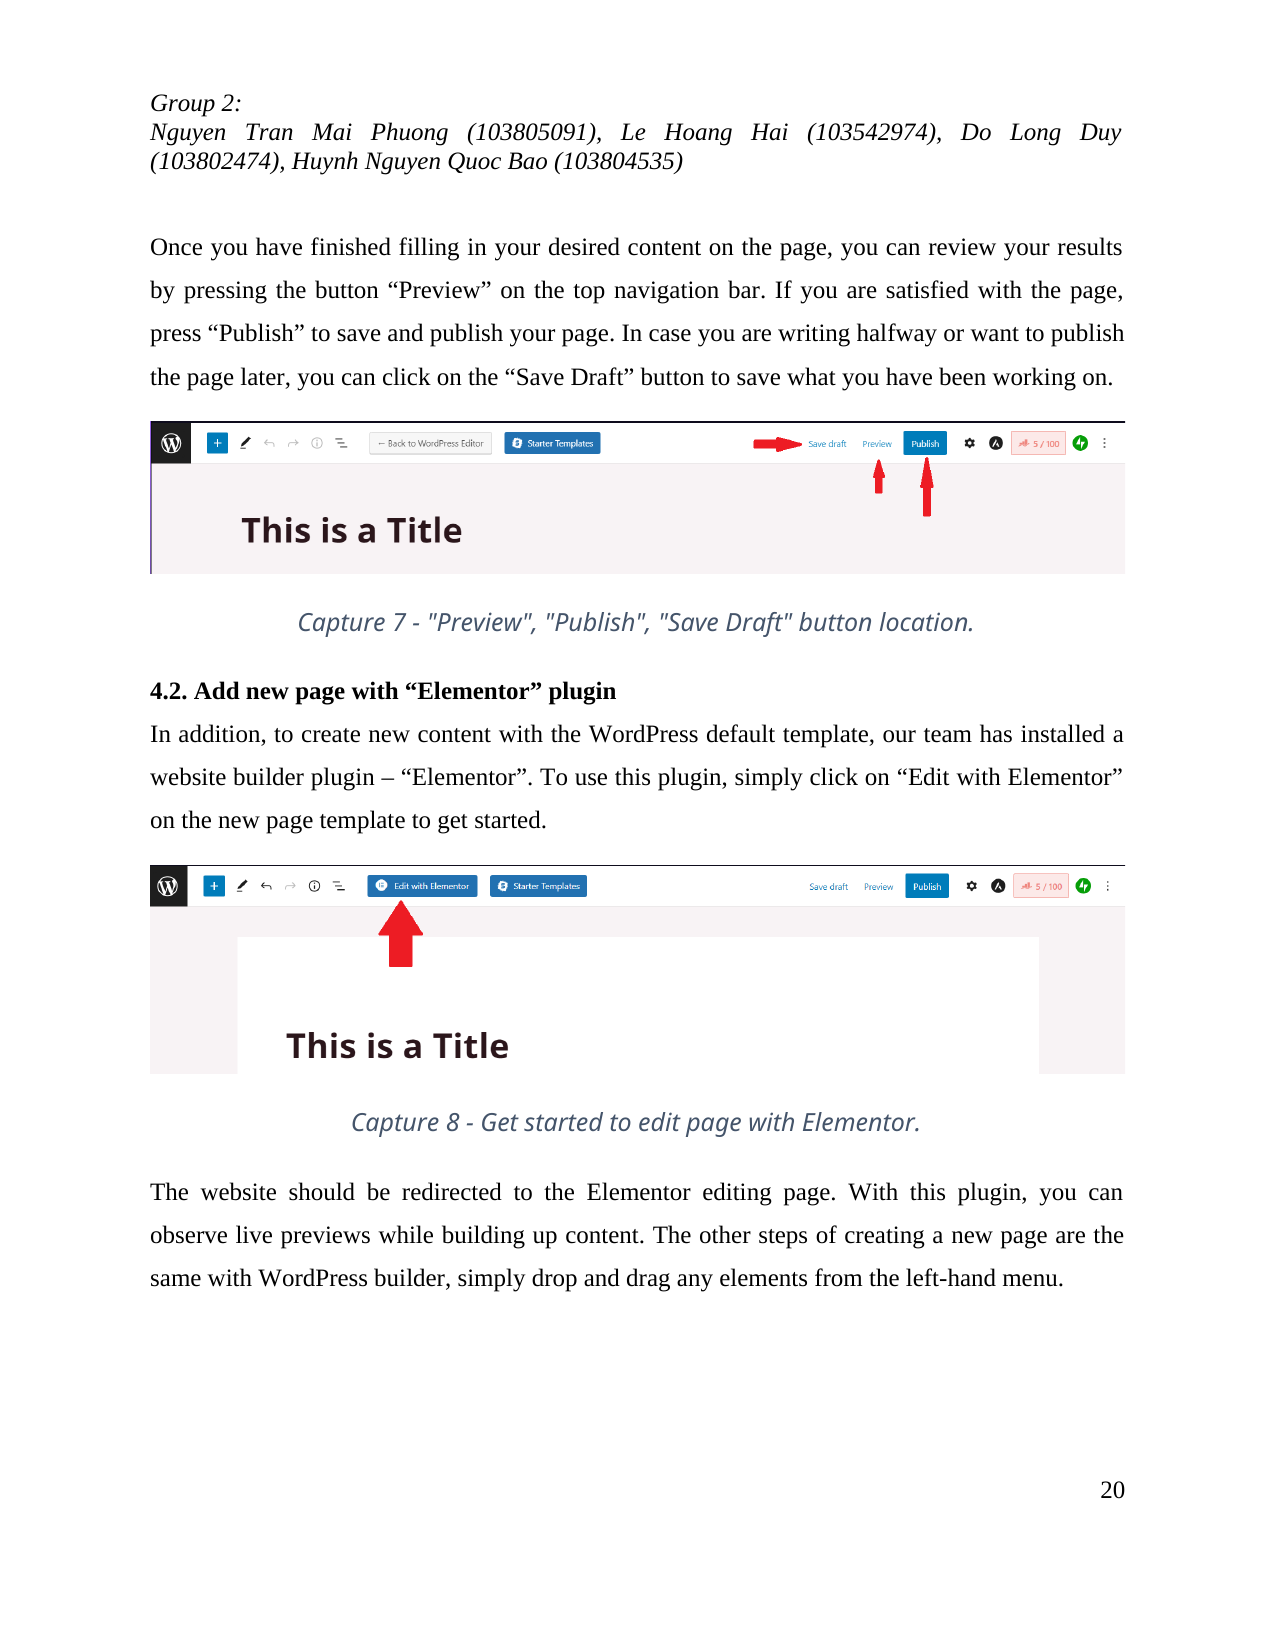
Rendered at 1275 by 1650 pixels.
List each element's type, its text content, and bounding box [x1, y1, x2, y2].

picture [150, 865, 1125, 1074]
text Capture 8 - Get started to edit page with Elementor. [150, 1105, 1125, 1139]
text Once you have finished filling in your desired content on the page, you can review your results by pressing the button “Preview” on the top navigation bar. If you are satisfied with the page, press “Publish” to save and publish your page. In case you are writing halfway or want to publish the page later, you can click on the “Save Draft” button to save what you have been working on. [150, 232, 1125, 390]
text Capture 7 - "Preview", "Publish", "Save Draft" button location. [150, 604, 1125, 638]
text In addition, to create new content with the WordPress default template, our team has installed a website builder plugin – “Elementor”. To use this plugin, simply click on “Edit with Elementor” on the new page template to get started. [150, 719, 1125, 834]
subtitle 4.2. Add new page with “Elementor” plugin [150, 676, 1125, 705]
text The website should be redirected to the Elementor editing page. With this plugin, you can observe live previews while building up content. The other steps of creating a new page are the same with WordPress builder, simply drop and drag any elements from the left-hand menu. [150, 1177, 1125, 1292]
picture [150, 421, 1125, 574]
